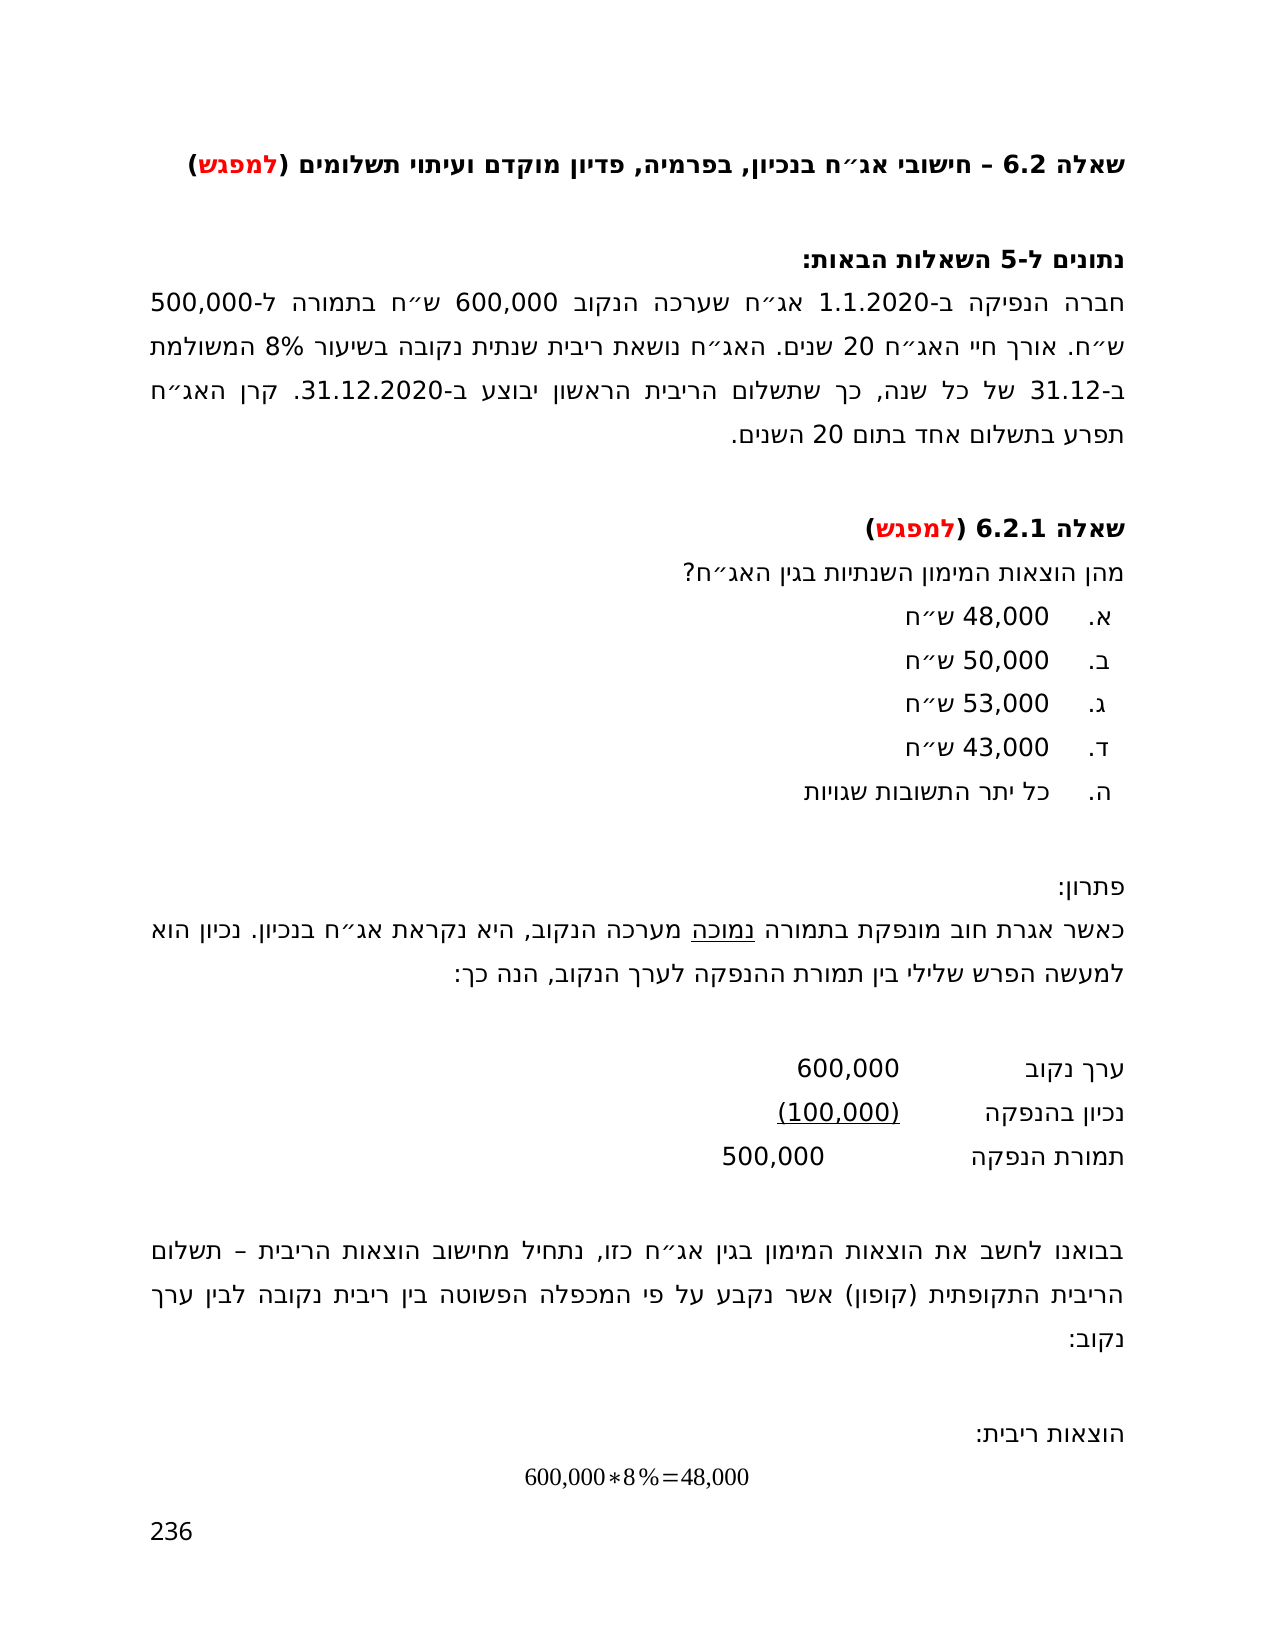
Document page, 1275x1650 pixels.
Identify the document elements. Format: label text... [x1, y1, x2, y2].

list 43,000 ש״ח [150, 733, 1087, 762]
text שאלה 6.2 – חישובי אג״ח בנכיון, בפרמיה, פדיון מוקדם ועיתוי תשלומים (למפגש) [150, 150, 1125, 179]
text תמורת הנפקה 500,000 [150, 1142, 1125, 1171]
list כל יתר התשובות שגויות [150, 777, 1087, 806]
list 50,000 ש״ח [150, 646, 1087, 675]
list 53,000 ש״ח [150, 689, 1087, 719]
text שאלה 6.2.1 (למפגש) [150, 514, 1125, 544]
text כאשר אגרת חוב מונפקת בתמורה נמוכה מערכה הנקוב, היא נקראת אג״ח בנכיון. נכיון הוא למעשה הפרש שלילי בין תמורת ההנפקה לערך הנקוב, הנה כך: [150, 916, 1125, 988]
text נכיון בהנפקה (100,000) [150, 1098, 1125, 1127]
text ערך נקוב 600,000 [150, 1054, 1125, 1083]
text פתרון: [150, 872, 1125, 901]
text נתונים ל-5 השאלות הבאות: [150, 245, 1125, 274]
list 48,000 ש״ח [150, 602, 1087, 631]
text בבואנו לחשב את הוצאות המימון בגין אג״ח כזו, נתחיל מחישוב הוצאות הריבית – תשלום הריבית התקופתית (קופון) אשר נקבע על פי המכפלה הפשוטה בין ריבית נקובה לבין ערך נקוב: [150, 1236, 1125, 1353]
text הוצאות ריבית: [150, 1419, 1125, 1448]
text מהן הוצאות המימון השנתיות בגין האג״ח? [150, 558, 1125, 587]
text חברה הנפיקה ב-1.1.2020 אג״ח שערכה הנקוב 600,000 ש״ח בתמורה ל-500,000 ש״ח. אורך חיי האג״ח 20 שנים. האג״ח נושאת ריבית שנתית נקובה בשיעור 8% המשולמת ב-31.12 של כל שנה, כך שתשלום הריבית הראשון יבוצע ב-31.12.2020. קרן האג״ח תפרע בתשלום אחד בתום 20 השנים. [150, 288, 1125, 449]
